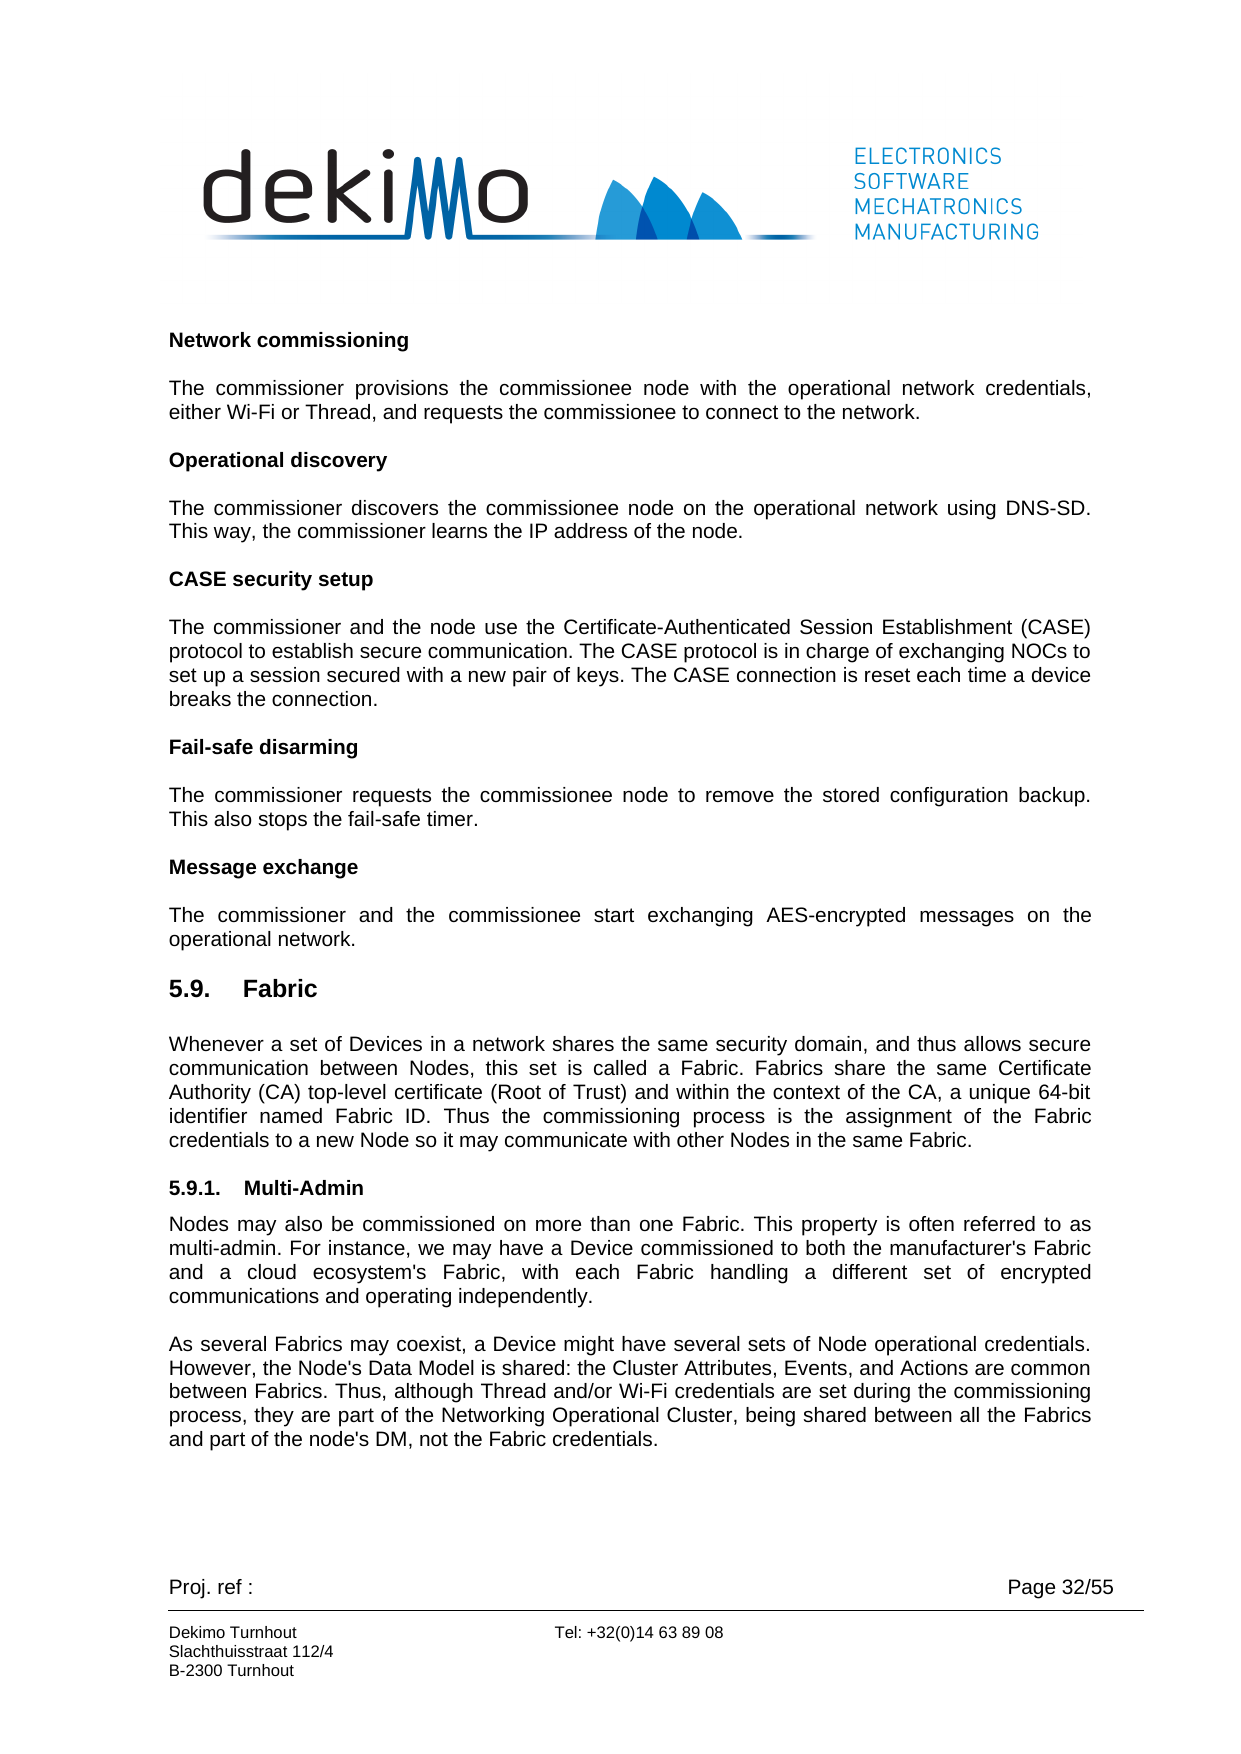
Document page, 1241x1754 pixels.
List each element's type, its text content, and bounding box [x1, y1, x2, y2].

picture [159, 73, 1083, 304]
text Nodes may also be commissioned on more than one Fabric. This property is often referred to as multi-admin. For instance, we may have a Device commissioned to both the manufacturer's Fabric and a cloud ecosystem's Fabric, with each Fabric handling a different set of encrypted communications and operating independently. [169, 1212, 1093, 1307]
text Operational discovery [169, 447, 1093, 471]
text CASE security setup [169, 567, 1093, 591]
text As several Fabrics may coexist, a Device might have several sets of Node operational credentials. However, the Node's Data Model is shared: the Cluster Attributes, Events, and Actions are common between Fabrics. Thus, although Thread and/or Wi-Fi credentials are set during the commissioning process, they are part of the Networking Operational Cluster, being shared between all the Fabrics and part of the node's DM, not the Fabric credentials. [169, 1331, 1093, 1451]
text The commissioner provisions the commissionee node with the operational network credentials, either Wi-Fi or Thread, and requests the commissionee to connect to the network. [169, 376, 1093, 423]
text Whenever a set of Devices in a network shares the same security domain, and thus allows secure communication between Nodes, this set is called a Fabric. Fabrics share the same Certificate Authority (CA) top-level certificate (Root of Trust) and within the context of the CA, a unique 64-bit identifier named Fabric ID. Thus the commissioning process is the assignment of the Fabric credentials to a new Node so it may communicate with other Nodes in the same Fabric. [169, 1032, 1093, 1152]
text The commissioner requests the commissionee node to remove the stored configuration backup. This also stops the fail-safe timer. [169, 783, 1093, 831]
subtitle Fabric [169, 974, 1093, 1003]
text The commissioner and the node use the Certificate-Authenticated Session Establishment (CASE) protocol to establish secure communication. The CASE protocol is in charge of exchanging NOCs to set up a session secured with a new pair of keys. The CASE connection is reset each time a device breaks the connection. [169, 615, 1093, 711]
text Fail-safe disarming [169, 735, 1093, 759]
text The commissioner discovers the commissionee node on the operational network using DNS-SD. This way, the commissioner learns the IP address of the node. [169, 495, 1093, 543]
subtitle Multi-Admin [169, 1176, 1093, 1200]
text Message exchange [169, 855, 1093, 879]
text The commissioner and the commissionee start exchanging AES-encrypted messages on the operational network. [169, 903, 1093, 951]
text Network commissioning [169, 328, 1093, 352]
